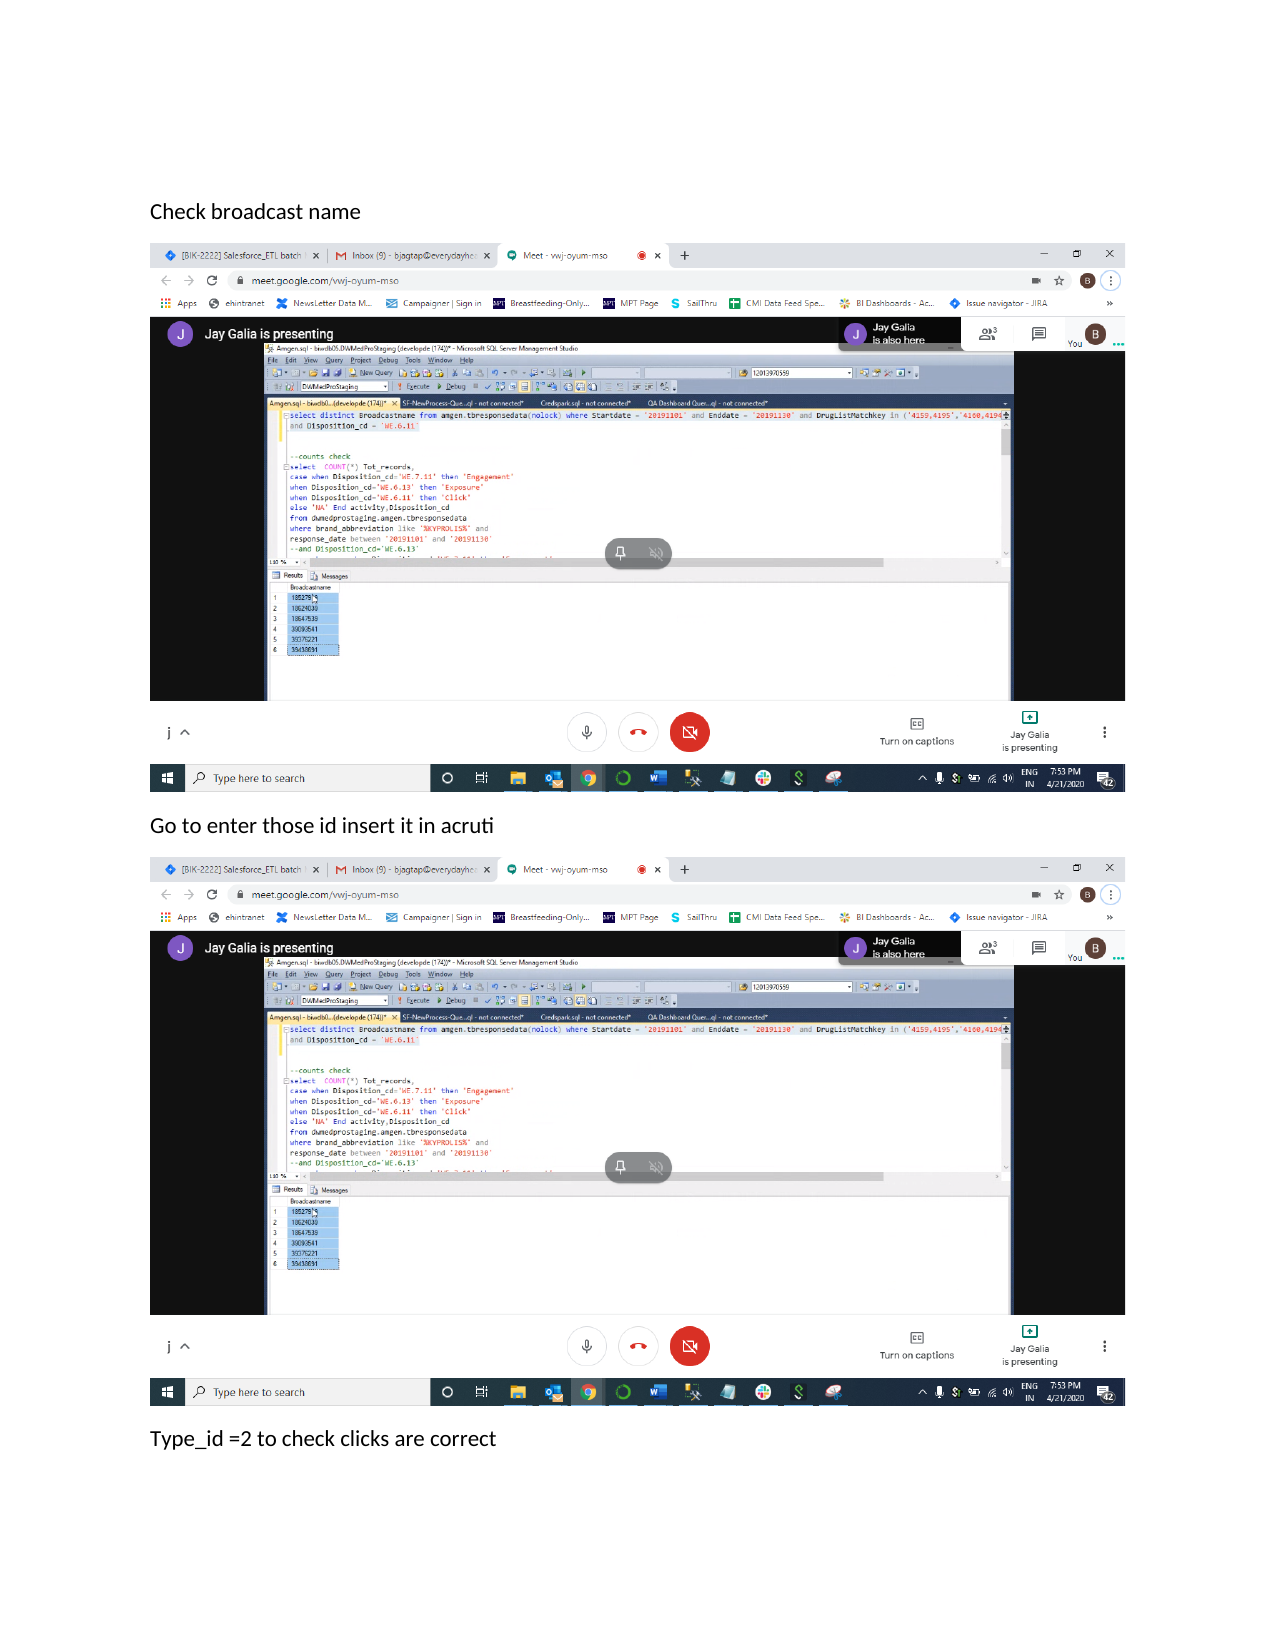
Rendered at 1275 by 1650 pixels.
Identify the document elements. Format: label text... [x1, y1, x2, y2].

text Type_id =2 to check clicks are correct [150, 1424, 1125, 1453]
text Check broadcast name [150, 197, 1125, 225]
picture [150, 857, 1125, 1406]
picture [150, 243, 1125, 792]
text Go to enter those id insert it in acruti [150, 811, 1125, 839]
